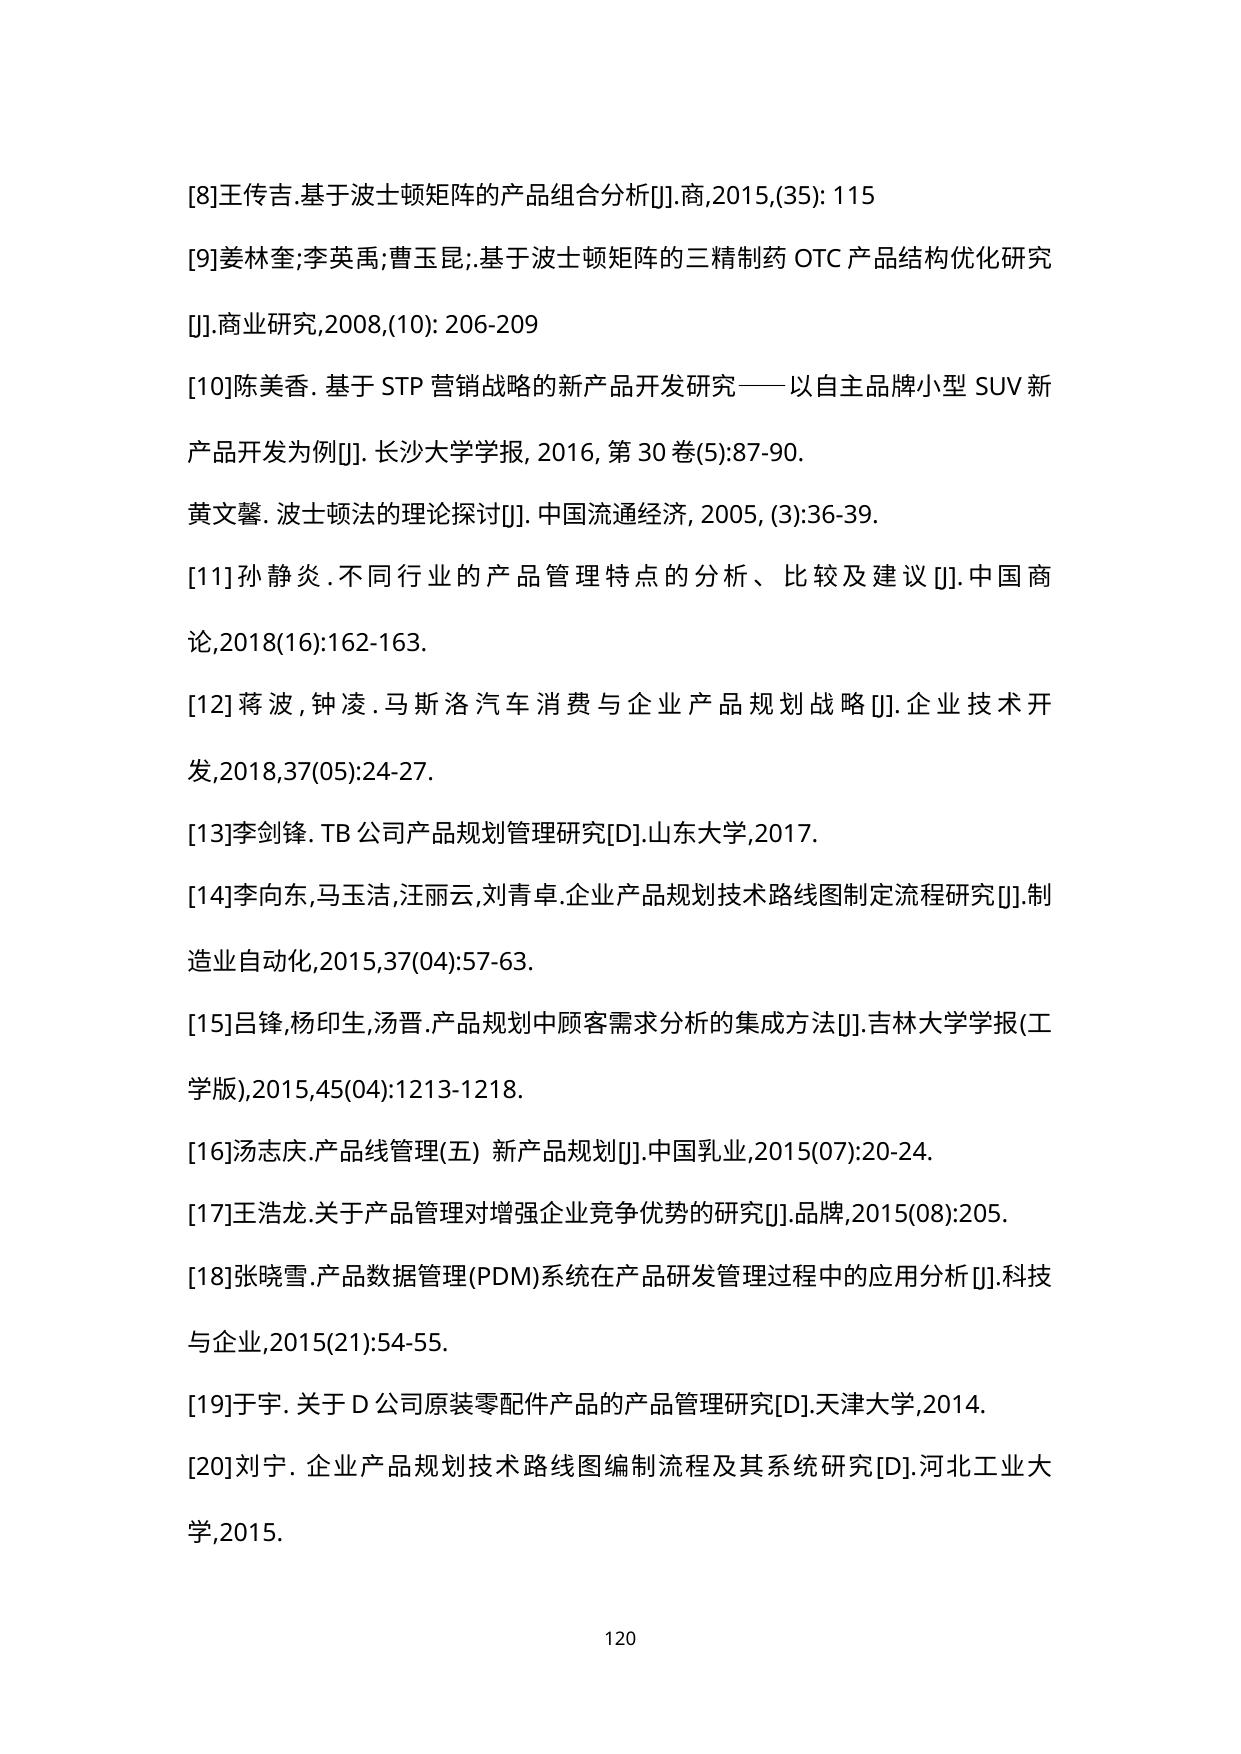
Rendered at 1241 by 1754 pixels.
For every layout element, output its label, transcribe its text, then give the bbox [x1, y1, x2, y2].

text [18]张晓雪.产品数据管理(PDM)系统在产品研发管理过程中的应用分析[J].科技与企业,2015(21):54-55. [187, 1252, 1053, 1362]
text [19]于宇. 关于D公司原装零配件产品的产品管理研究[D].天津大学,2014. [187, 1381, 1053, 1424]
text [16]汤志庆.产品线管理(五) 新产品规划[J].中国乳业,2015(07):20-24. [187, 1128, 1053, 1172]
text [9]姜林奎;李英禹;曹玉昆;.基于波士顿矩阵的三精制药OTC产品结构优化研究[J].商业研究,2008,(10): 206-209 [187, 234, 1053, 344]
text [8]王传吉.基于波士顿矩阵的产品组合分析[J].商,2015,(35): 115 [187, 172, 1053, 216]
text [12]蒋波,钟凌.马斯洛汽车消费与企业产品规划战略[J].企业技术开发,2018,37(05):24-27. [187, 681, 1053, 791]
text [11]孙静炎.不同行业的产品管理特点的分析、比较及建议[J].中国商论,2018(16):162-163. [187, 553, 1053, 663]
text [17]王浩龙.关于产品管理对增强企业竞争优势的研究[J].品牌,2015(08):205. [187, 1190, 1053, 1234]
text [20]刘宁. 企业产品规划技术路线图编制流程及其系统研究[D].河北工业大学,2015. [187, 1443, 1053, 1553]
text 黄文馨. 波士顿法的理论探讨[J]. 中国流通经济, 2005, (3):36-39. [187, 491, 1053, 535]
text [10]陈美香. 基于STP营销战略的新产品开发研究——以自主品牌小型SUV新产品开发为例[J]. 长沙大学学报, 2016, 第30卷(5):87-90. [187, 362, 1053, 472]
text [14]李向东,马玉洁,汪丽云,刘青卓.企业产品规划技术路线图制定流程研究[J].制造业自动化,2015,37(04):57-63. [187, 871, 1053, 982]
text [13]李剑锋. TB公司产品规划管理研究[D].山东大学,2017. [187, 809, 1053, 853]
text [15]吕锋,杨印生,汤晋.产品规划中顾客需求分析的集成方法[J].吉林大学学报(工学版),2015,45(04):1213-1218. [187, 1000, 1053, 1110]
